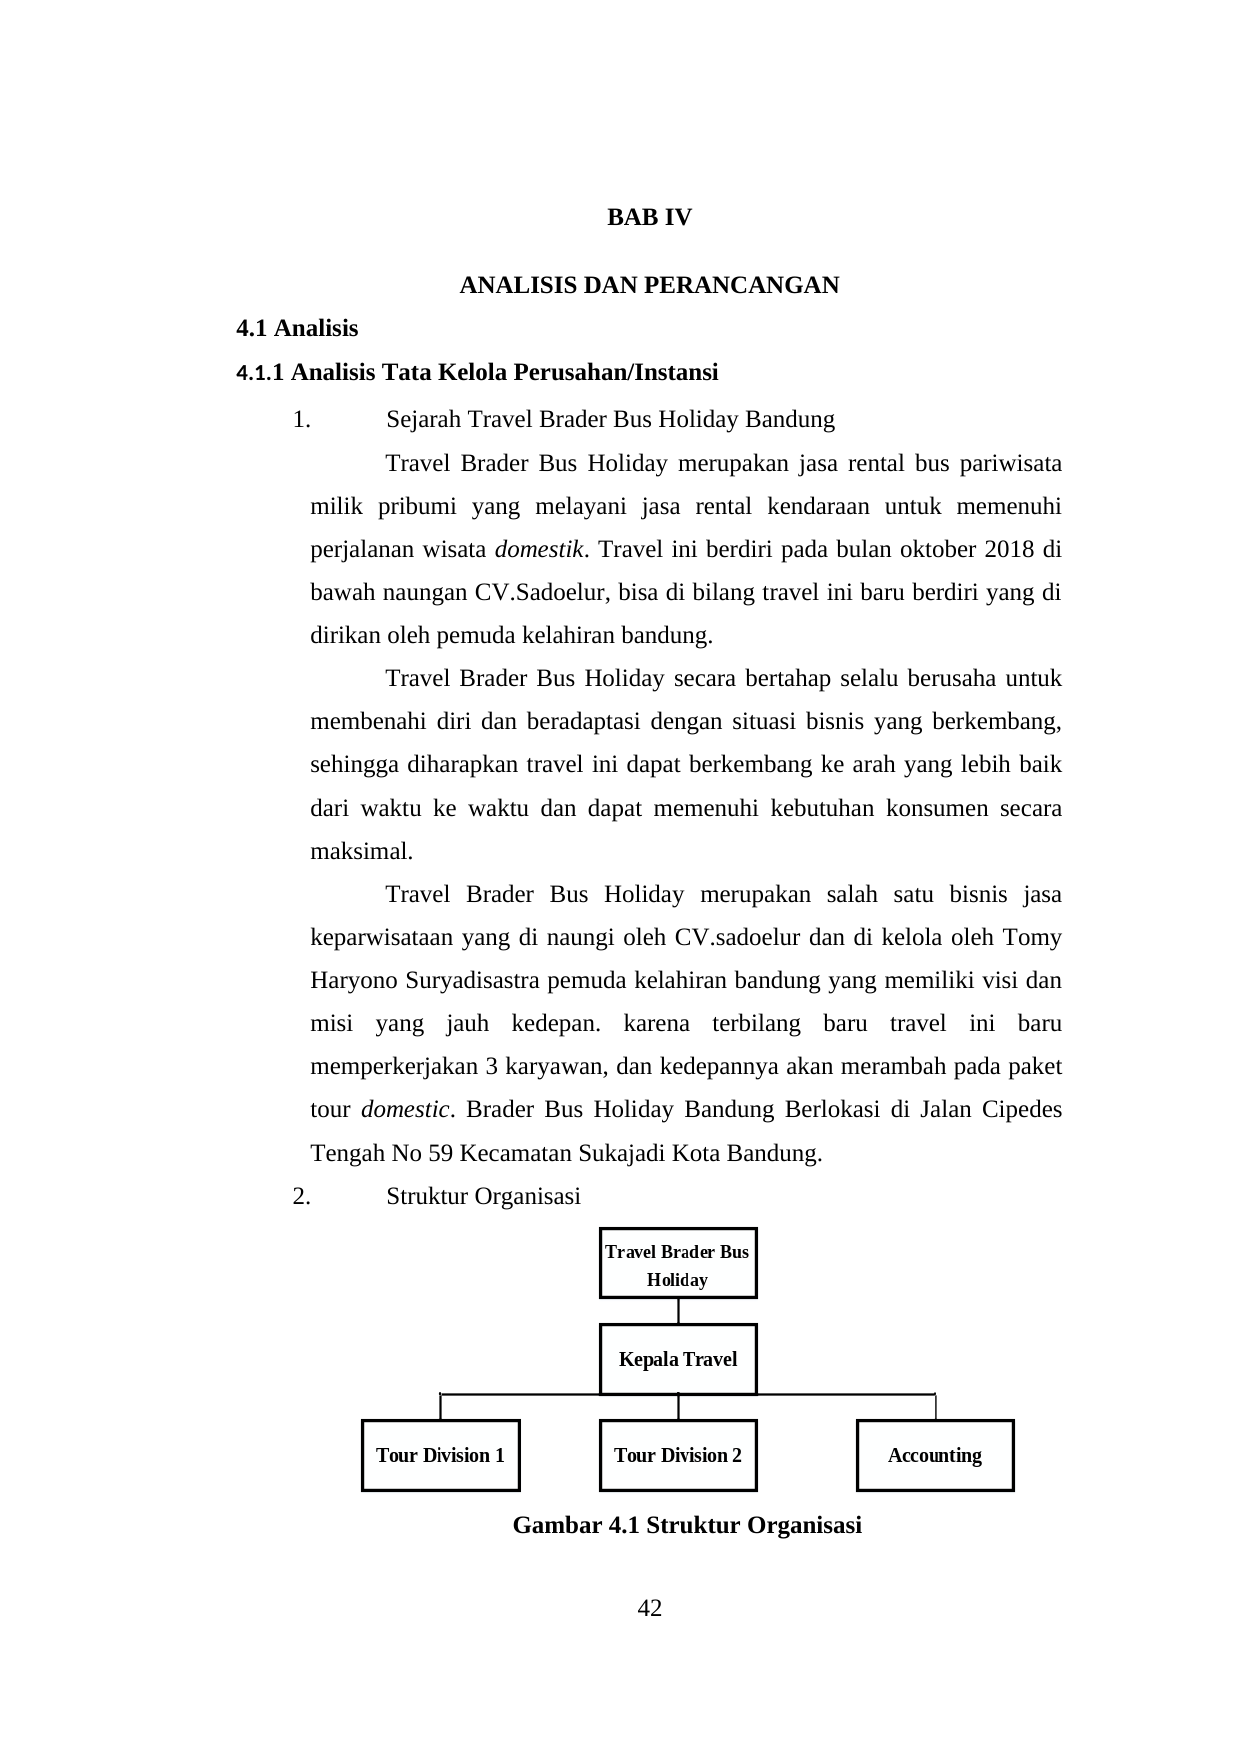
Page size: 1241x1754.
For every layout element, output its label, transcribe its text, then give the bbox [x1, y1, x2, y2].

text Travel Brader Bus Holiday merupakan salah satu bisnis jasa keparwisataan yang di naungi oleh CV.sadoelur dan di kelola oleh Tomy Haryono Suryadisastra pemuda kelahiran bandung yang memiliki visi dan misi yang jauh kedepan. karena terbilang baru travel ini baru memperkerjakan 3 karyawan, dan kedepannya akan merambah pada paket tour domestic. Brader Bus Holiday Bandung Berlokasi di Jalan Cipedes Tengah No 59 Kecamatan Sukajadi Kota Bandung. [310, 879, 1063, 1166]
text 4.1.1 Analisis Tata Kelola Perusahan/Instansi [236, 357, 1063, 386]
list Sejarah Travel Brader Bus Holiday Bandung [292, 404, 1063, 433]
subtitle BAB IV [236, 202, 1063, 231]
text Travel Brader Bus Holiday secara bertahap selalu berusaha untuk membenahi diri dan beradaptasi dengan situasi bisnis yang berkembang, sehingga diharapkan travel ini dapat berkembang ke arah yang lebih baik dari waktu ke waktu dan dapat memenuhi kebutuhan konsumen secara maksimal. [310, 663, 1063, 864]
text 4.1 Analisis [236, 313, 1063, 342]
text Travel Brader Bus Holiday merupakan jasa rental bus pariwisata milik pribumi yang melayani jasa rental kendaraan untuk memenuhi perjalanan wisata domestik. Travel ini berdiri pada bulan oktober 2018 di bawah naungan CV.Sadoelur, bisa di bilang travel ini baru berdiri yang di dirikan oleh pemuda kelahiran bandung. [310, 448, 1063, 649]
text Gambar 4.1 Struktur Organisasi [311, 1510, 1063, 1539]
list Struktur Organisasi [292, 1181, 1063, 1209]
subtitle ANALISIS DAN PERANCANGAN [236, 270, 1063, 299]
